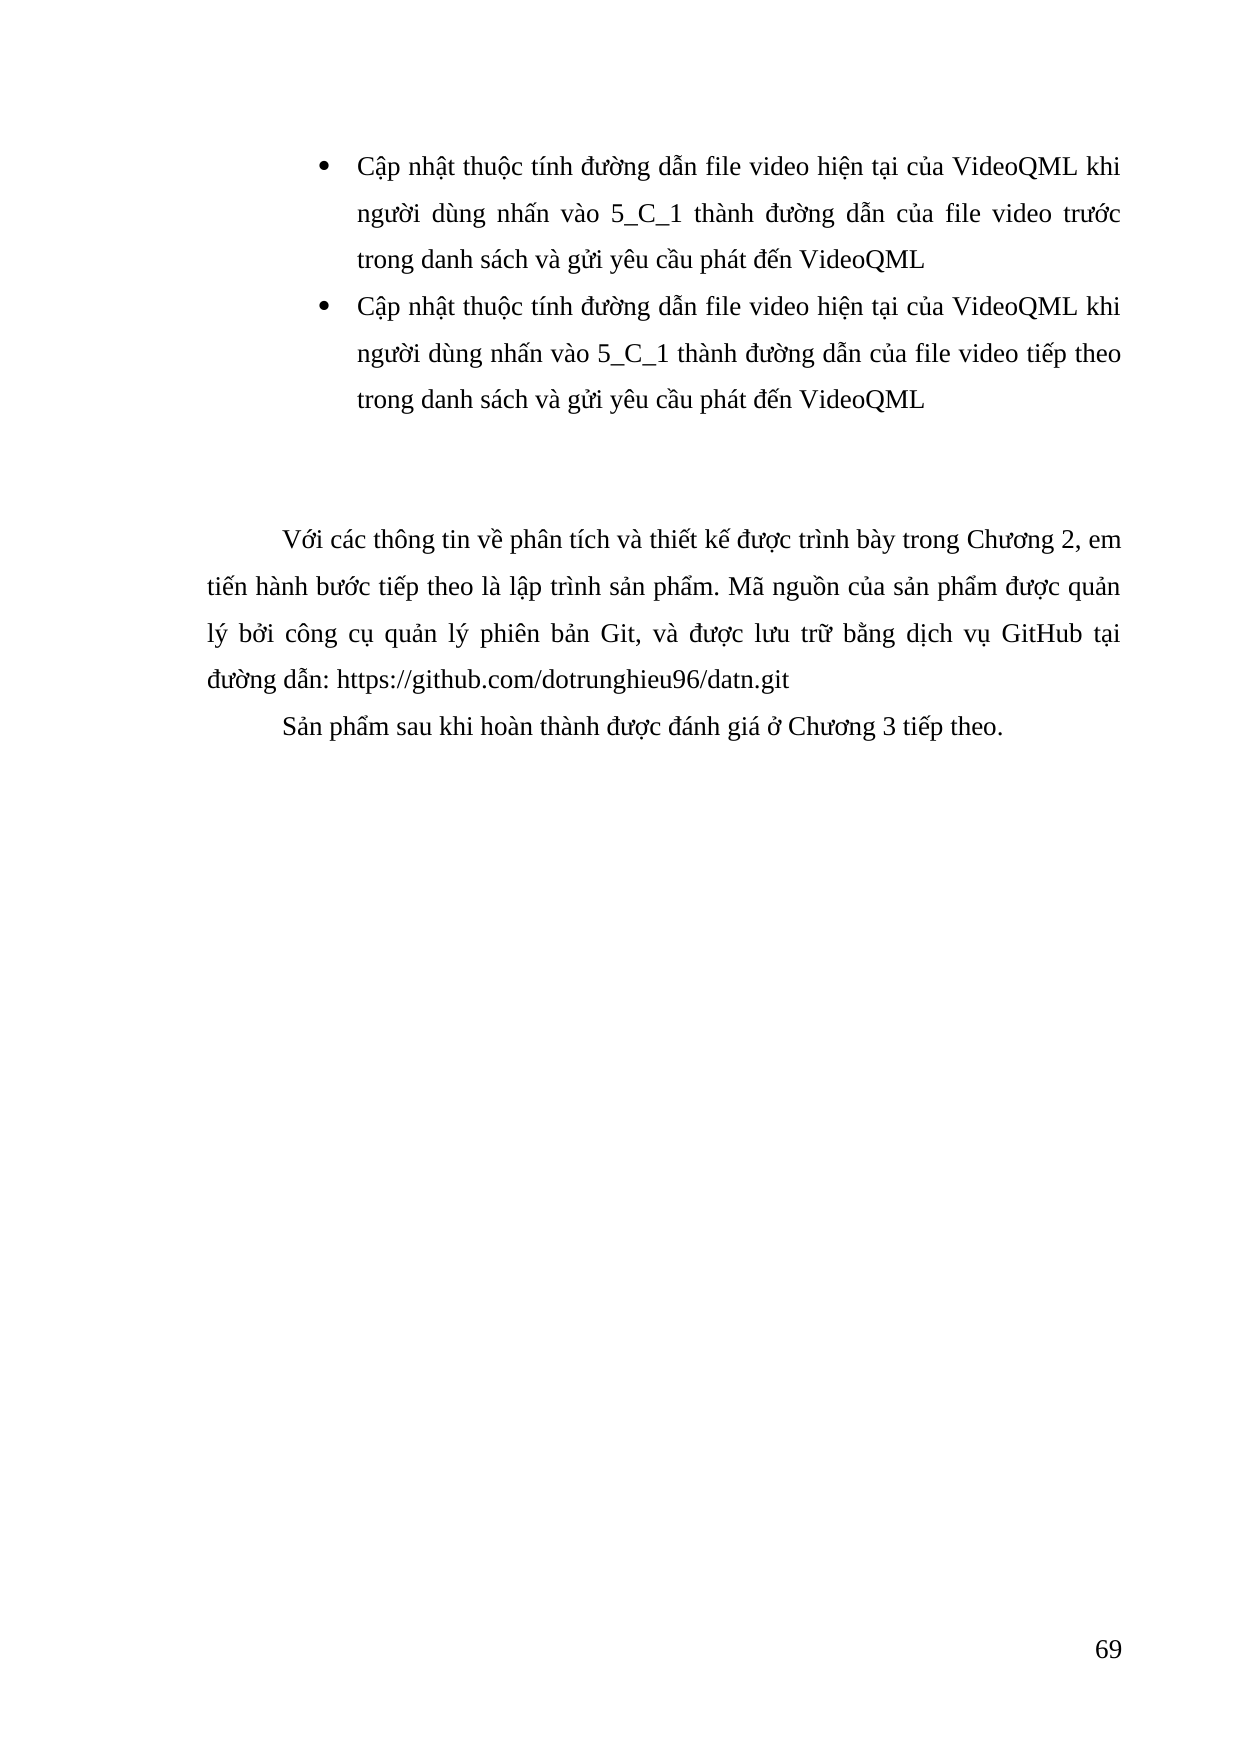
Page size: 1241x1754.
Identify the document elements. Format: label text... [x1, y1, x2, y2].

list Cập nhật thuộc tính đường dẫn file video hiện tại của VideoQML khi người dùng nhấn vào 5_C_1 thành đường dẫn của file video trước trong danh sách và gửi yêu cầu phát đến VideoQML [319, 150, 1122, 274]
text Với các thông tin về phân tích và thiết kế được trình bày trong Chương 2, em tiến hành bước tiếp theo là lập trình sản phẩm. Mã nguồn của sản phẩm được quản lý bởi công cụ quản lý phiên bản Git, và được lưu trữ bằng dịch vụ GitHub tại đường dẫn: https://github.com/dotrunghieu96/datn.git [207, 523, 1122, 695]
list Cập nhật thuộc tính đường dẫn file video hiện tại của VideoQML khi người dùng nhấn vào 5_C_1 thành đường dẫn của file video tiếp theo trong danh sách và gửi yêu cầu phát đến VideoQML [319, 290, 1122, 415]
text Sản phẩm sau khi hoàn thành được đánh giá ở Chương 3 tiếp theo. [207, 710, 1122, 741]
